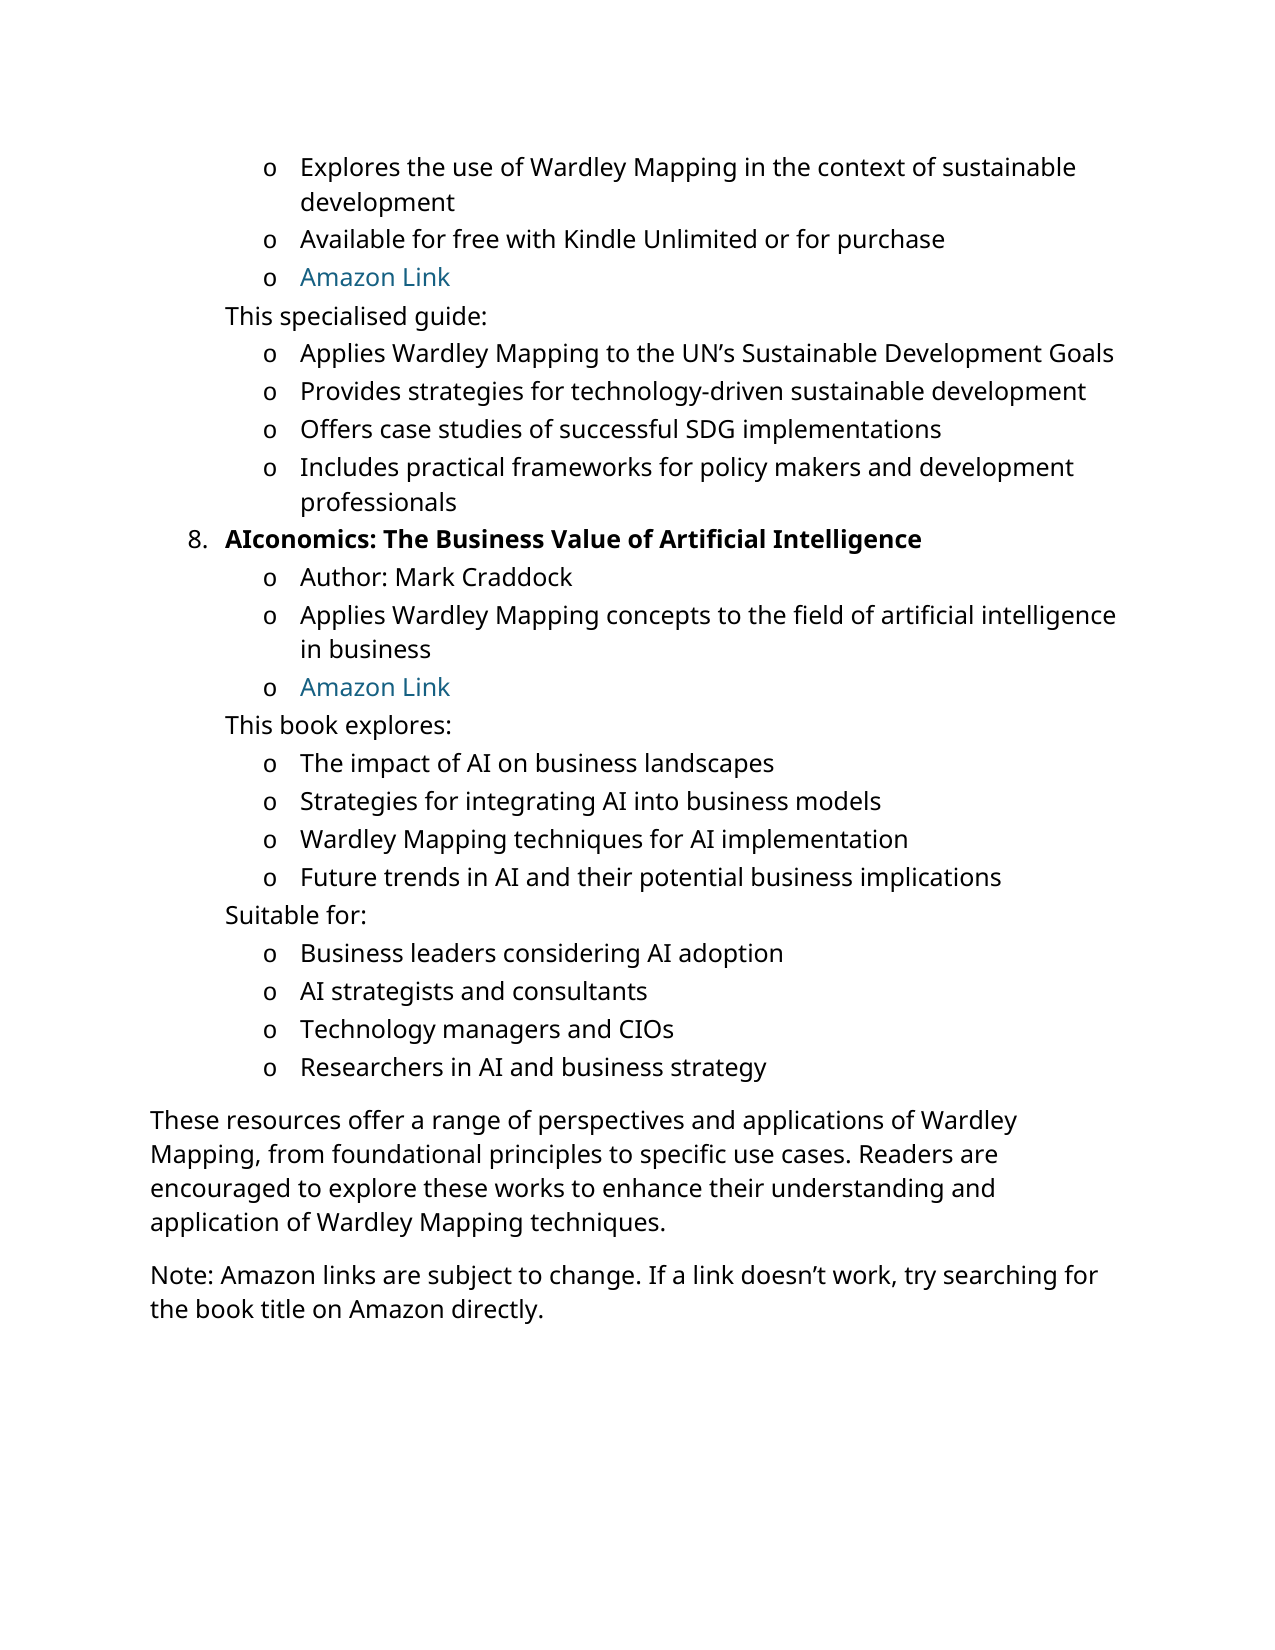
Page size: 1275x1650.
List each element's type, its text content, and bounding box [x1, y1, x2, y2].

list Business leaders considering AI adoption [262, 936, 1125, 970]
list Author: Mark Craddock [262, 560, 1125, 594]
list Wardley Mapping techniques for AI implementation [262, 822, 1125, 856]
list Technology managers and CIOs [262, 1012, 1125, 1046]
list Strategies for integrating AI into business models [262, 784, 1125, 818]
list Suitable for: [187, 898, 1125, 932]
list Future trends in AI and their potential business implications [262, 860, 1125, 894]
list AIconomics: The Business Value of Artificial Intelligence [187, 522, 1125, 556]
list Provides strategies for technology-driven sustainable development [262, 374, 1125, 408]
text Note: Amazon links are subject to change. If a link doesn’t work, try searching for the book title on Amazon directly. [150, 1258, 1125, 1326]
list This specialised guide: [187, 298, 1125, 332]
list Includes practical frameworks for policy makers and development professionals [262, 450, 1125, 518]
list AI strategists and consultants [262, 974, 1125, 1008]
list This book explores: [187, 708, 1125, 742]
list The impact of AI on business landscapes [262, 746, 1125, 780]
list Researchers in AI and business strategy [262, 1050, 1125, 1084]
text These resources offer a range of perspectives and applications of Wardley Mapping, from foundational principles to specific use cases. Readers are encouraged to explore these works to enhance their understanding and application of Wardley Mapping techniques. [150, 1103, 1125, 1239]
list Explores the use of Wardley Mapping in the context of sustainable development [262, 150, 1125, 218]
list Available for free with Kindle Unlimited or for purchase [262, 222, 1125, 256]
list Offers case studies of successful SDG implementations [262, 412, 1125, 446]
list Amazon Link [262, 260, 1125, 294]
list Amazon Link [262, 670, 1125, 704]
list Applies Wardley Mapping concepts to the field of artificial intelligence in business [262, 598, 1125, 666]
list Applies Wardley Mapping to the UN’s Sustainable Development Goals [262, 336, 1125, 370]
